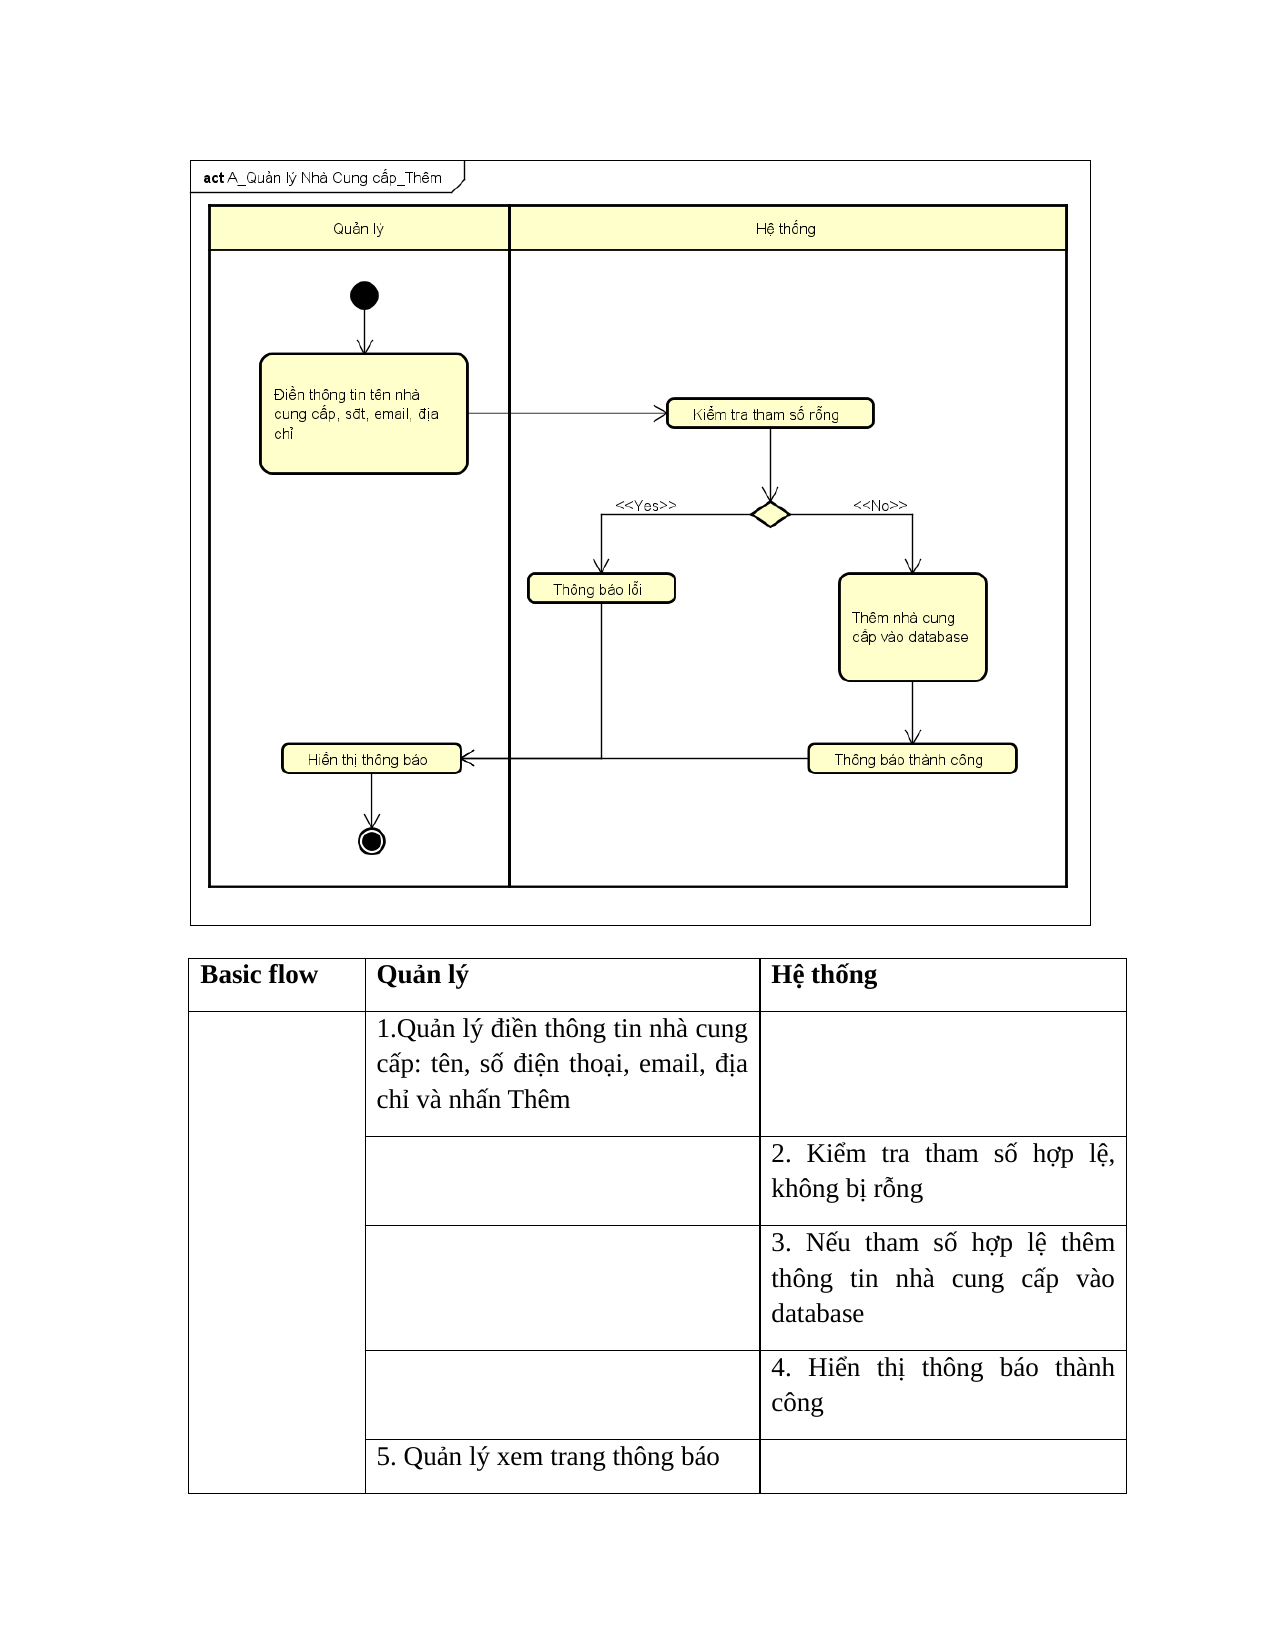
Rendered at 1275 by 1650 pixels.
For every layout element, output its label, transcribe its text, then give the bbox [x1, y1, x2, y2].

table_cell 2. Kiểm tra tham số hợp lệ, không bị rỗng [761, 1137, 1126, 1225]
picture [177, 147, 1102, 937]
table_cell [366, 1226, 759, 1350]
table_cell [189, 1012, 365, 1492]
table_cell [366, 1137, 759, 1225]
table_cell [366, 1351, 759, 1439]
table_header Hệ thống [761, 959, 1126, 1011]
table_cell [761, 1012, 1126, 1136]
table_cell 5. Quản lý xem trang thông báo [366, 1440, 759, 1492]
table_header Quản lý [366, 959, 759, 1011]
table_header Basic flow [189, 959, 365, 1011]
table_cell 4. Hiển thị thông báo thành công [761, 1351, 1126, 1439]
table_cell 3. Nếu tham số hợp lệ thêm thông tin nhà cung cấp vào database [761, 1226, 1126, 1350]
table_cell 1.Quản lý điền thông tin nhà cung cấp: tên, số điện thoại, email, địa chỉ và nhấn Thêm [366, 1012, 759, 1136]
table_cell [761, 1440, 1126, 1492]
